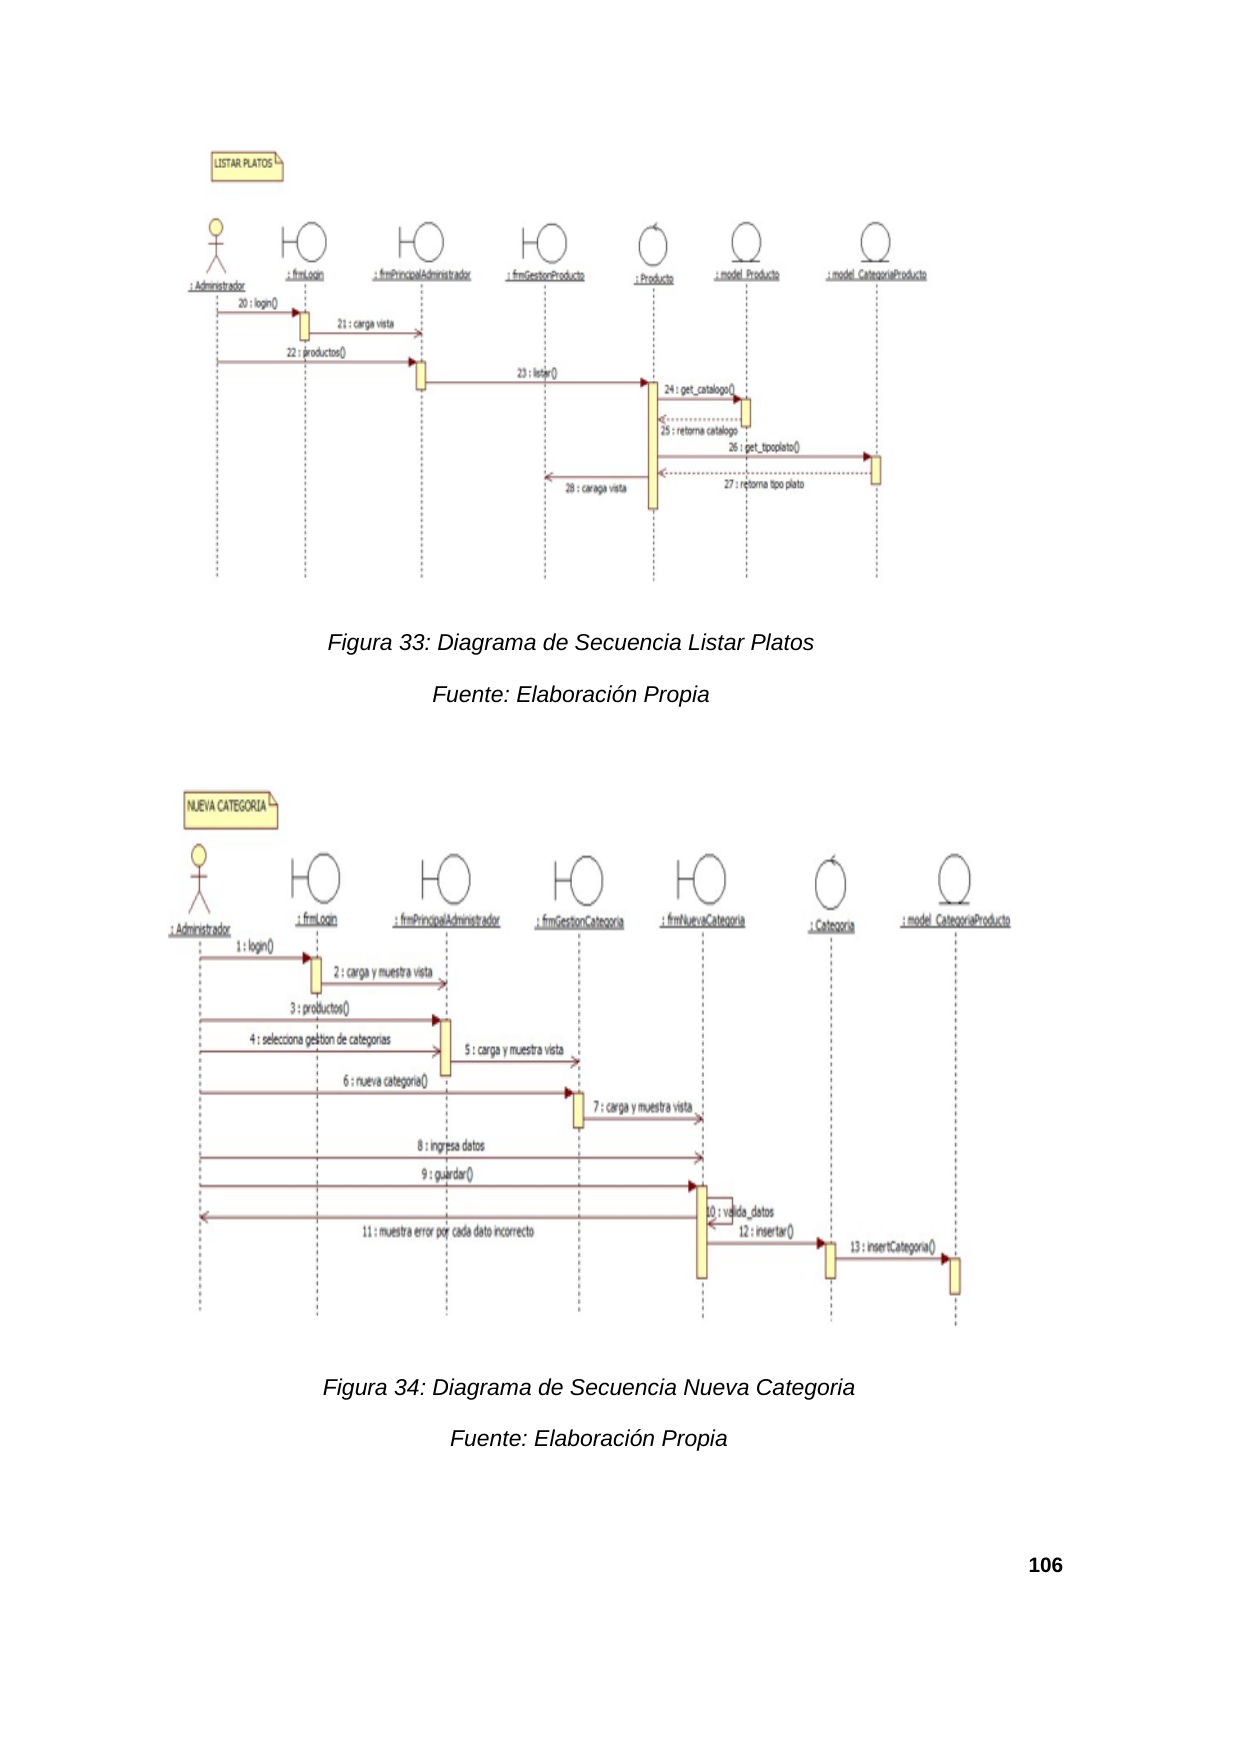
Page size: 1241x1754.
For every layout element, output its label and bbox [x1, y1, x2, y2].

picture [177, 147, 1048, 606]
picture [158, 771, 1028, 1344]
